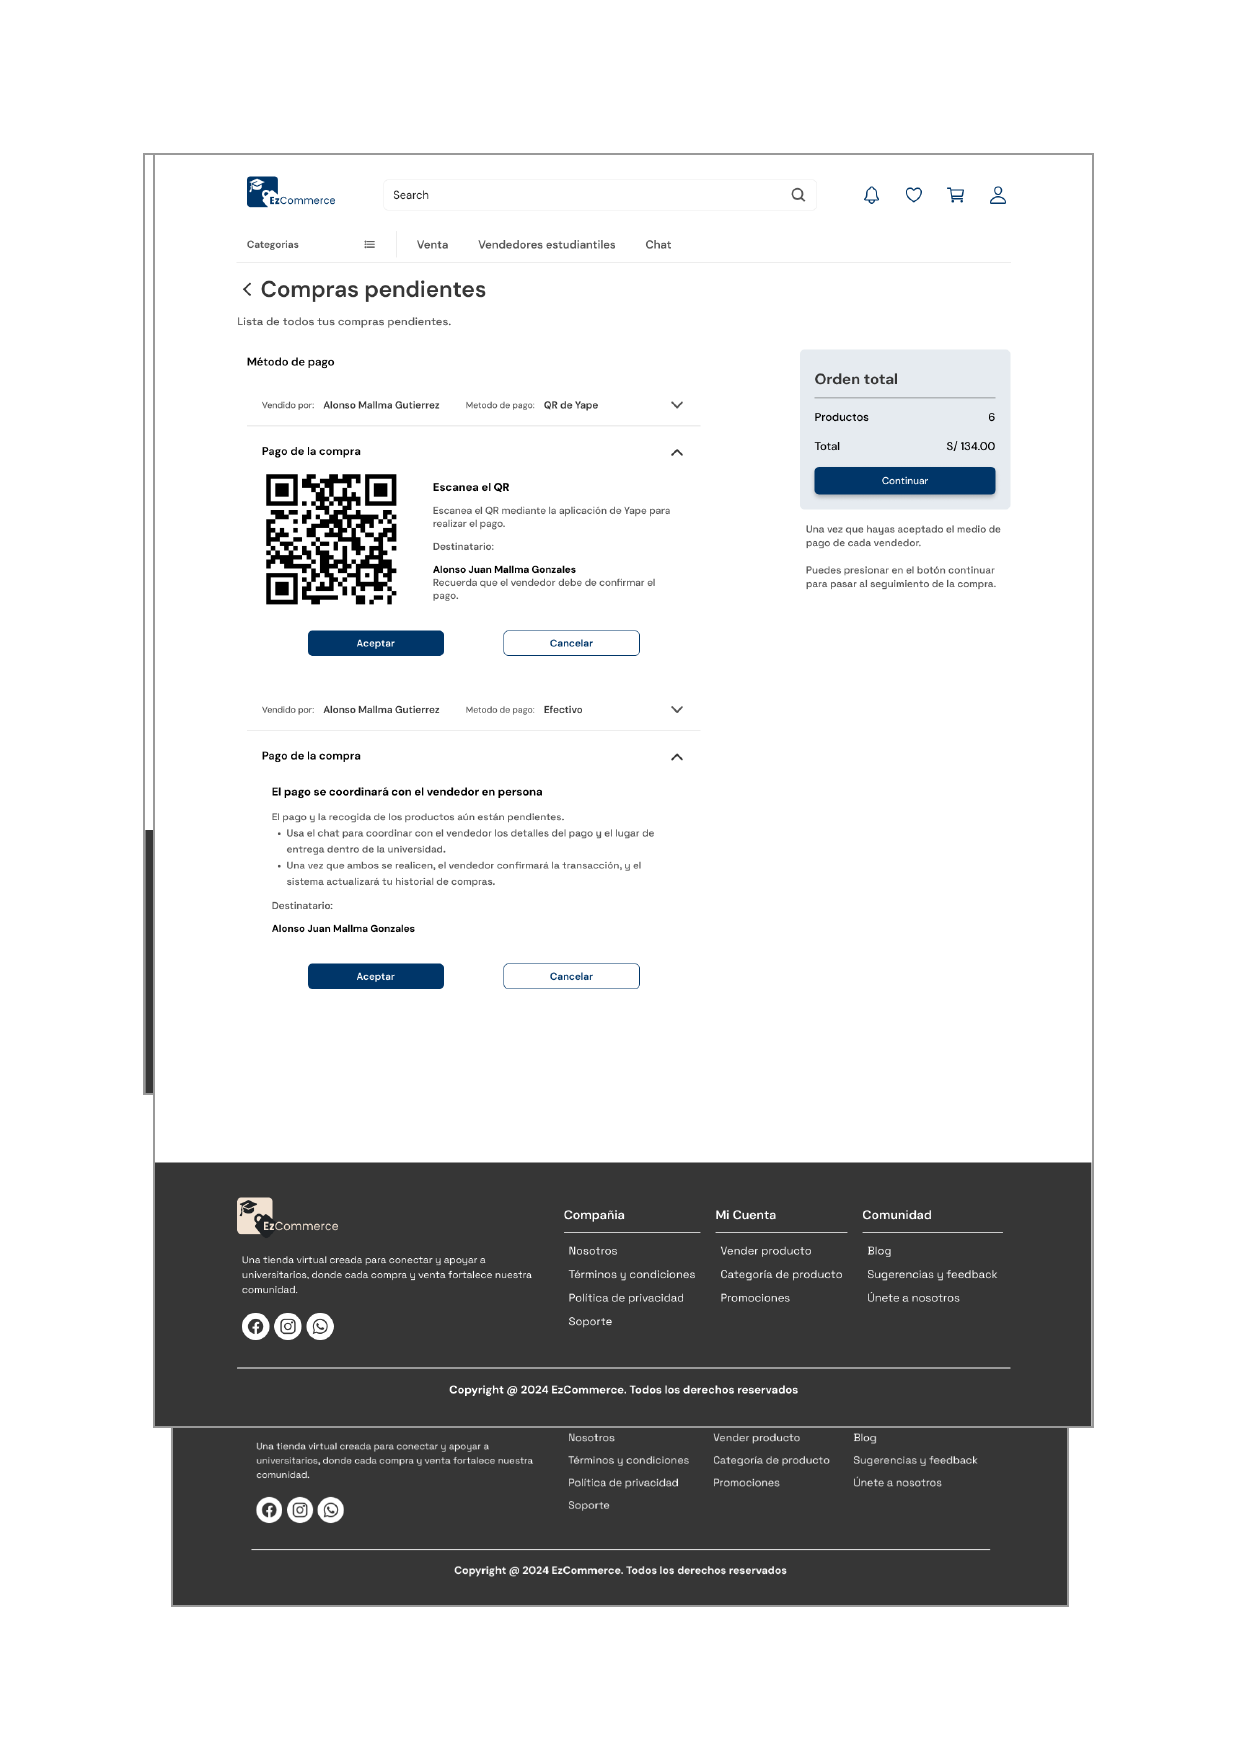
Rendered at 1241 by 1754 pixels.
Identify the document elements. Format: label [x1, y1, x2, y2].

picture [155, 155, 1092, 1426]
picture [173, 1428, 1067, 1605]
picture [145, 155, 153, 1093]
